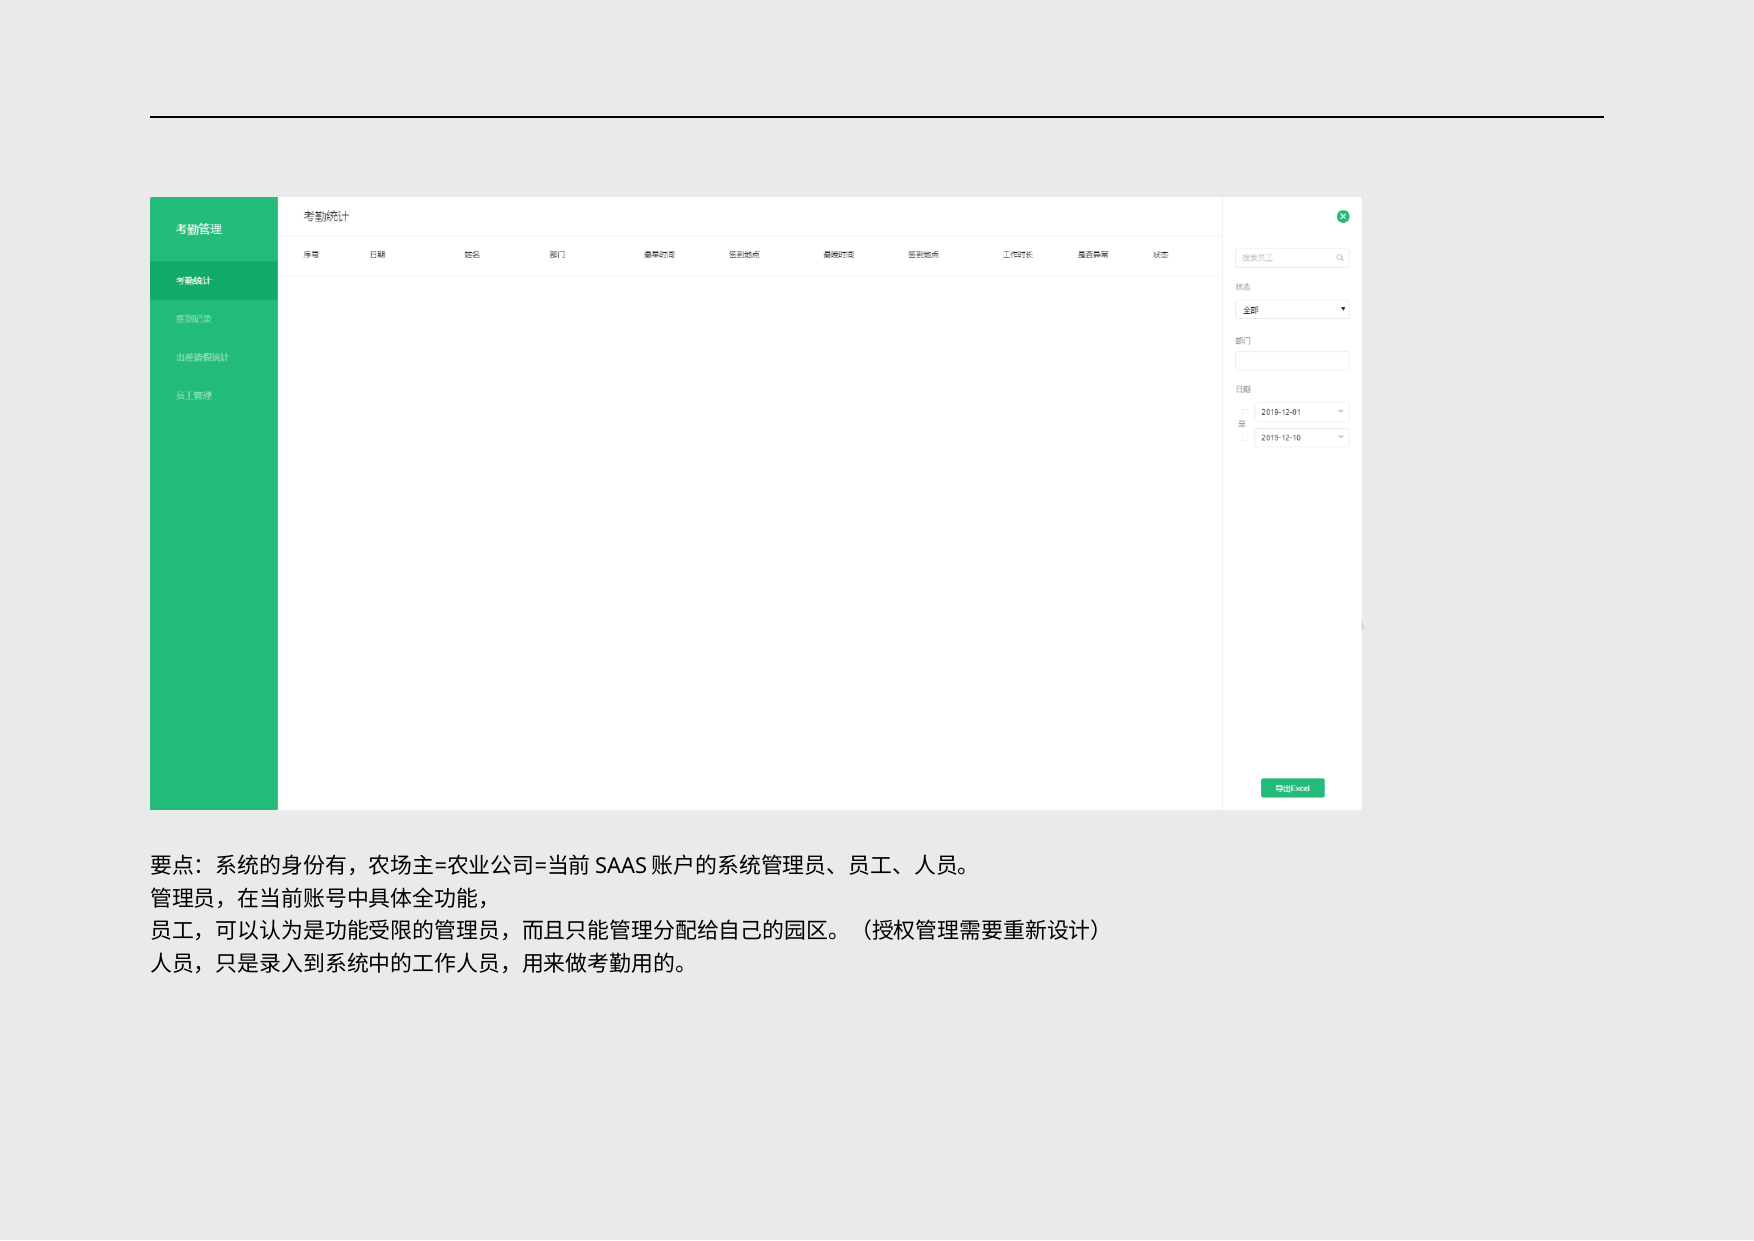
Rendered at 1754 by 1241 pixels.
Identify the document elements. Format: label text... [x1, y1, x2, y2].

text 人员，只是录入到系统中的工作人员，用来做考勤用的。 [150, 945, 1604, 978]
picture [150, 197, 1362, 810]
text 要点：系统的身份有，农场主=农业公司=当前SAAS账户的系统管理员、员工、人员。 [150, 848, 1604, 880]
text 管理员，在当前账号中具体全功能， [150, 880, 1604, 913]
text 员工，可以认为是功能受限的管理员，而且只能管理分配给自己的园区。（授权管理需要重新设计） [150, 913, 1604, 945]
